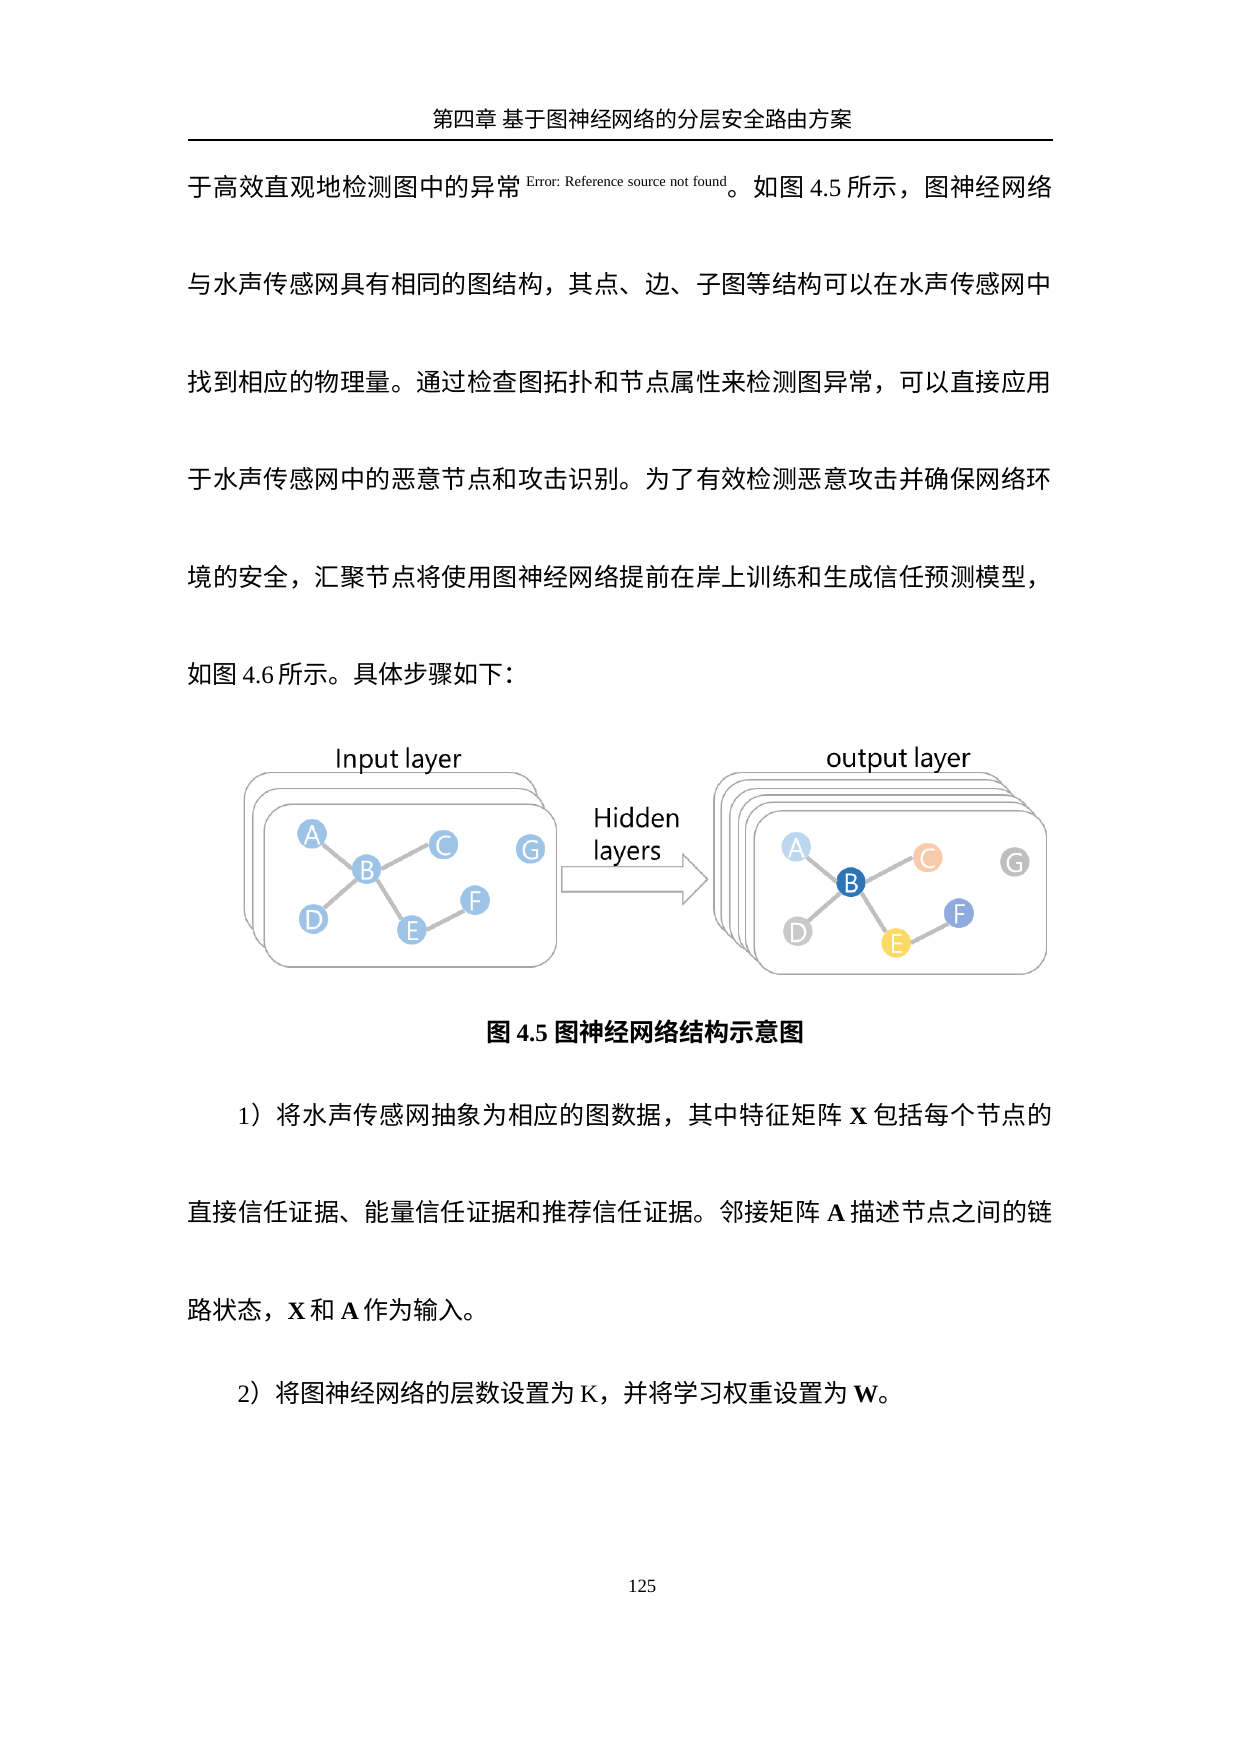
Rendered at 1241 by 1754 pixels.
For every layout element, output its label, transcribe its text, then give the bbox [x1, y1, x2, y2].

text 2）将图神经网络的层数设置为K，并将学习权重设置为W。 [187, 1359, 1053, 1424]
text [187, 153, 1053, 705]
text 图4.5 图神经网络结构示意图 [187, 998, 1053, 1063]
text 1）将水声传感网抽象为相应的图数据，其中特征矩阵X包括每个节点的直接信任证据、能量信任证据和推荐信任证据。邻接矩阵A描述节点之间的链路状态，X和A作为输入。 [187, 1081, 1053, 1341]
picture [243, 731, 1047, 976]
